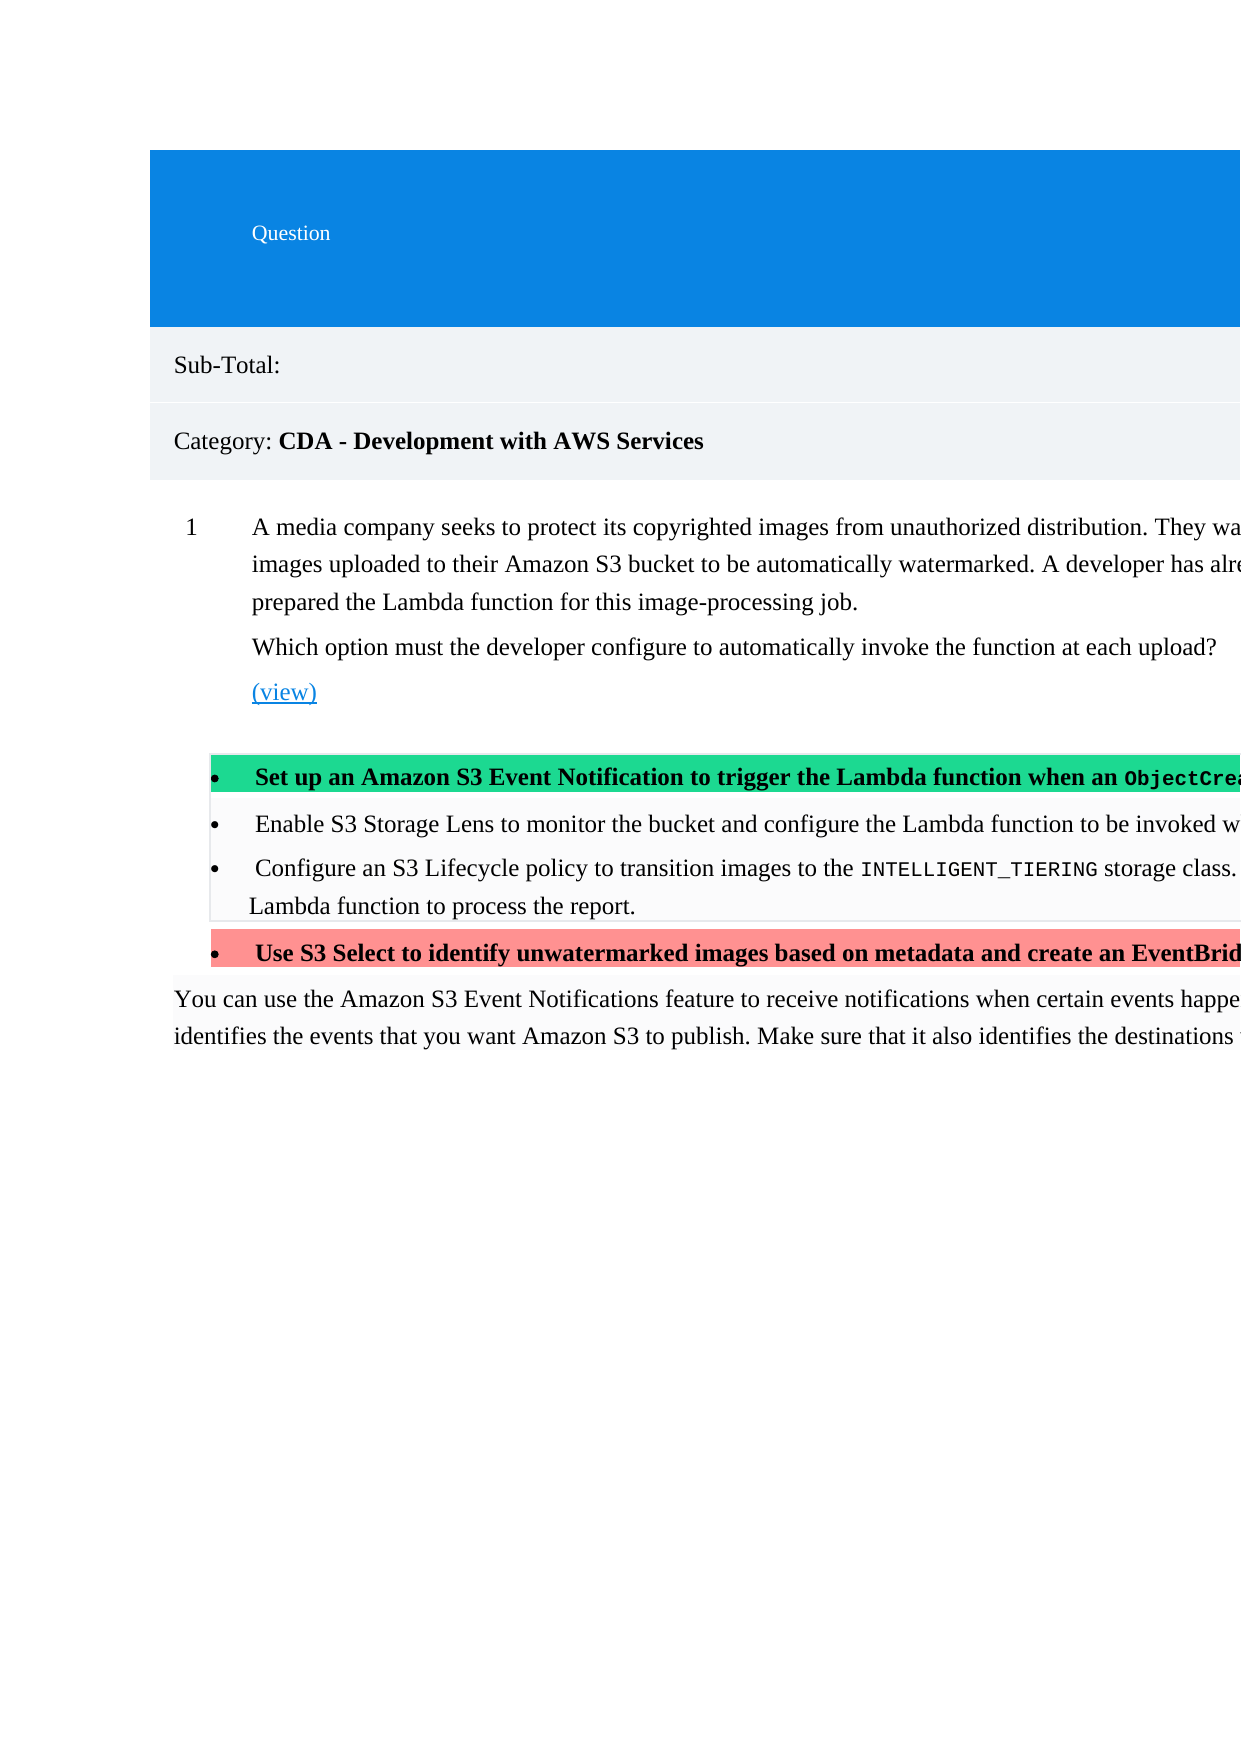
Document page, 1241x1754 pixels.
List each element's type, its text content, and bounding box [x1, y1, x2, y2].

table_cell Sub-Total: [150, 327, 1240, 402]
table_cell 1 [150, 480, 228, 729]
table_header [150, 150, 228, 327]
table_cell Set up an Amazon S3 Event Notification to trigger the Lambda function when an ObjectCreated:Put event is detected in the bucket. Enable S3 Storage Lens to monitor the bucket and configure the Lambda function to be invoked whenever the metrics indicate a new object creation. Configure an S3 Lifecycle policy to transition images to the INTELLIGENT_TIERING storage class. Use S3 Inventory to generate a report of images that weren't watermarked and set up the Lambda function to process the report. Use S3 Select to identify unwatermarked images based on metadata and create an EventBridge rule that triggers the Lambda function upon such findings. You can use the Amazon S3 Event Notifications feature to receive notifications when certain events happen in your S3 bucket. To enable notifications, add a notification configuration that identifies the events that you want Amazon S3 to publish. Make sure that it also identifies the destinations where you want Amazon S3 to send the notifications. Amazon S3 can send event notification messages to the following destinations: - Amazon SQS queue - AWS Lambda function - Amazon SNS topic - Amazon EventBridge In the given scenario, you can set up a notification for the ObjectCreated:Put event to immediately trigger a Lambda function when an object is uploaded to the S3 bucket. Hence, the correct answer is: Set up an Amazon S3 Event Notification to trigger the Lambda function when an ObjectCreated:Put event is detected in the bucket. The option that says: Enable S3 Storage Lens to monitor the bucket and configure the Lambda function to be invoked whenever the metrics indicate a new object creation is incorrect. S3 Storage Lens just provide visibility into storage usage and activity trends. It does not trigger actions or Lambda functions based on object operations. The option that says: Configure an S3 Lifecycle policy to transition images to the INTELLIGENT_TIERING storage class. Use S3 Inventory to generate a report of images that weren't watermarked and set up the Lambda function to process the report is incorrect. S3 Lifecycle policies simply manage storage transitions and object expirations, not event-driven actions like invoking Lambda functions upon uploads. Moreover, S3 Inventory just provides object lists and their metadata, but it doesn't automatically invoke Lambda functions upon image uploads. The option that says: Use S3 Select to identify unwatermarked images based on metadata and create an EventBridge rule that triggers the Lambda function upon such findings is incorrect. S3 Select is primarily designed to retrieve specific subsets of data from objects in S3 without retrieving the entire object. It's typically used with text data formats like CSV and JSON, not images. Furthermore, Amazon EventBridge doesn't capture events emitted as a result of S3 Select operations. References: https://docs.aws.amazon.com/AmazonS3/latest/userguide/EventNotifications.html https://docs.aws.amazon.com/AmazonS3/latest/userguide/enable-event-notifications.html Check out this Amazon S3 Cheat Sheet: https://tutorialsdojo.com/amazon-s3/ Check out this blog about S3 Event Notification: https://tutorialsdojo.com/amazon-s3-event-notifications/ [150, 730, 1240, 1073]
table_cell A media company seeks to protect its copyrighted images from unauthorized distribution. They want images uploaded to their Amazon S3 bucket to be automatically watermarked. A developer has already prepared the Lambda function for this image-processing job. Which option must the developer configure to automatically invoke the function at each upload? (view) [228, 480, 1240, 729]
table_header Question [228, 150, 1240, 327]
table_cell Category: CDA - Development with AWS Services [150, 404, 1240, 478]
